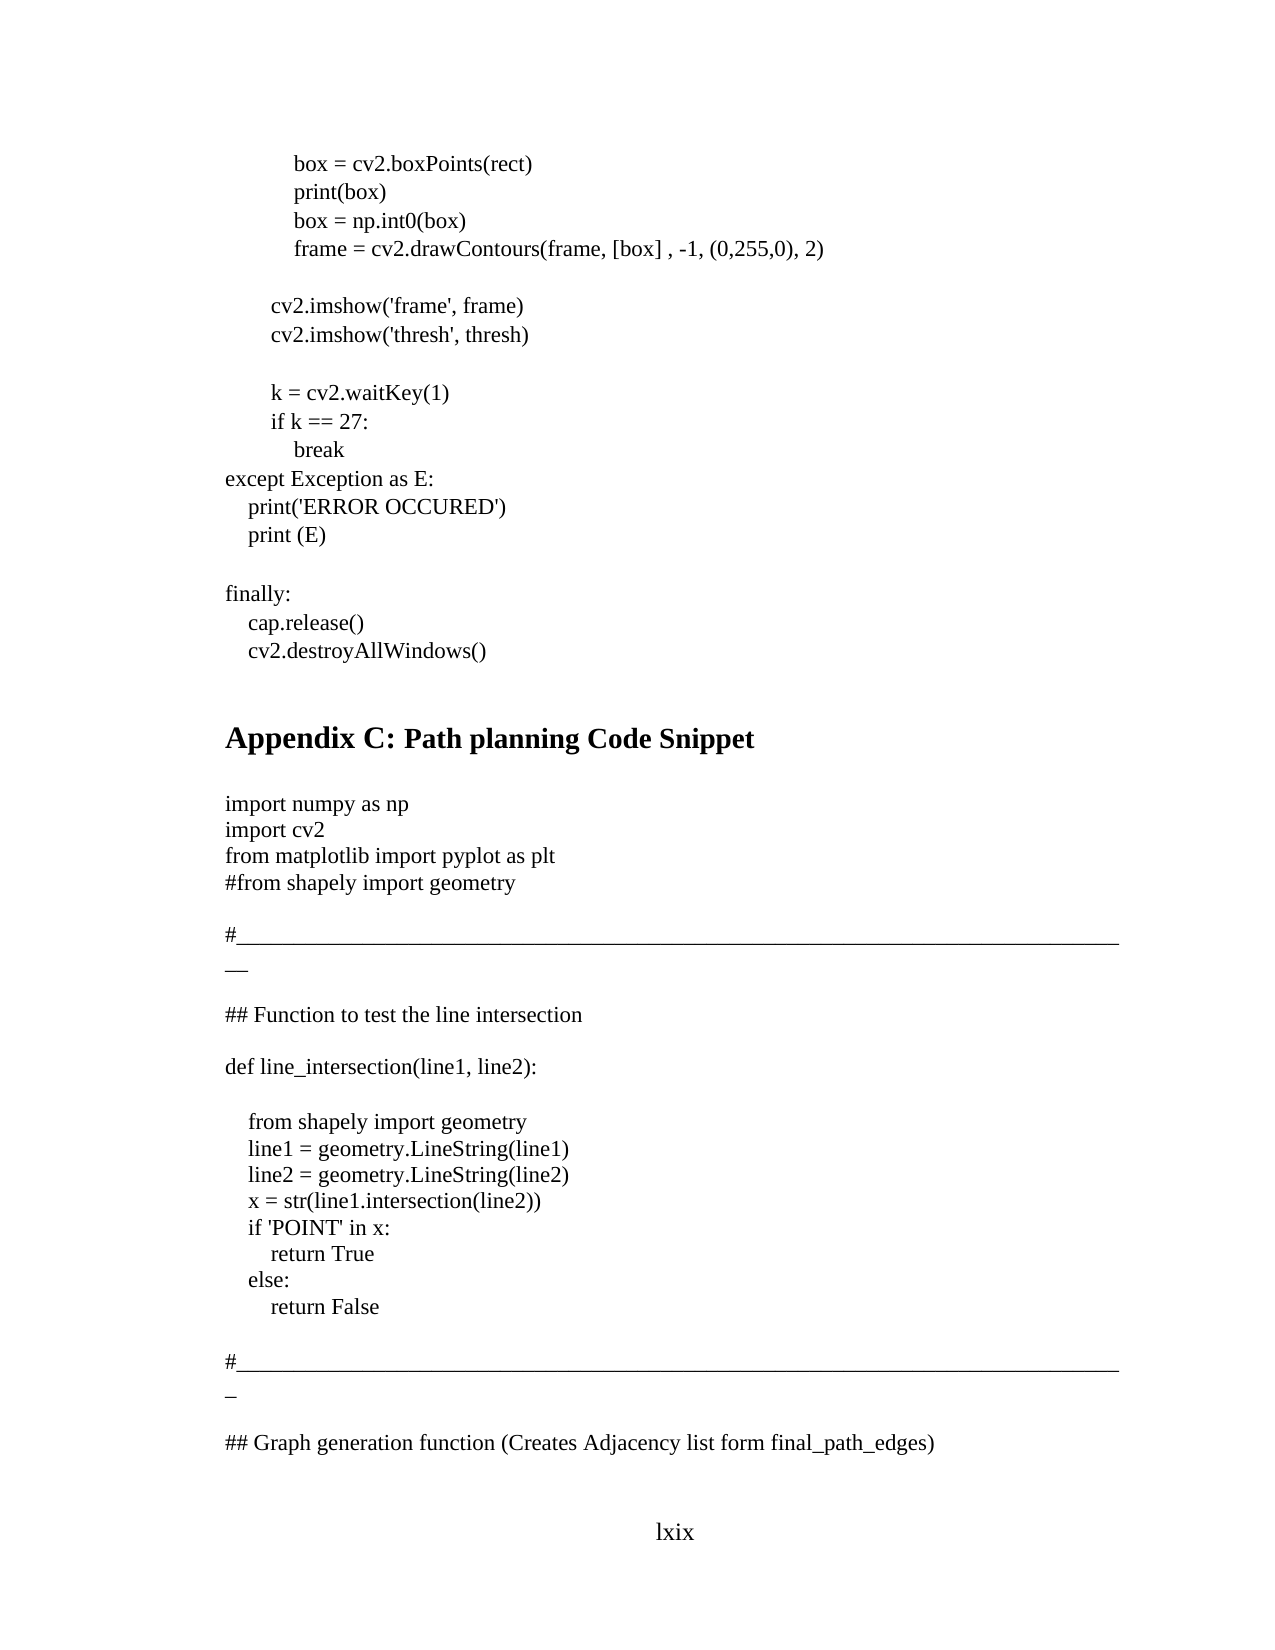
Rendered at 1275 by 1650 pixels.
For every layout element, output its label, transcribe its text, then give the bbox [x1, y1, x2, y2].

list cap.release() [225, 608, 1125, 635]
list break [225, 436, 1125, 462]
list cv2.imshow('thresh', thresh) [225, 321, 1125, 347]
text x = str(line1.intersection(line2)) [225, 1187, 1125, 1214]
list if k == 27: [225, 408, 1125, 434]
text line1 = geometry.LineString(line1) [225, 1135, 1125, 1161]
text ## Function to test the line intersection [225, 1001, 1125, 1027]
list box = cv2.boxPoints(rect) [225, 150, 1125, 176]
list cv2.imshow('frame', frame) [225, 292, 1125, 318]
text from matplotlib import pyplot as plt [225, 842, 1125, 869]
subtitle Appendix C: Path planning Code Snippet [225, 719, 1125, 755]
text import numpy as np [225, 790, 1125, 816]
text if 'POINT' in x: [225, 1214, 1125, 1240]
text import cv2 [225, 816, 1125, 842]
list cv2.destroyAllWindows() [225, 637, 1125, 663]
text def line_intersection(line1, line2): [225, 1053, 1125, 1080]
list finally: [225, 580, 1125, 606]
list except Exception as E: [225, 464, 1125, 491]
list print (E) [225, 521, 1125, 548]
list k = cv2.waitKey(1) [225, 379, 1125, 406]
text line2 = geometry.LineString(line2) [225, 1161, 1125, 1187]
text #from shapely import geometry [225, 869, 1125, 895]
list box = np.int0(box) [225, 207, 1125, 233]
text #______________________________________________________________________________ [225, 1348, 1125, 1401]
text ## Graph generation function (Creates Adjacency list form final_path_edges) [225, 1429, 1125, 1456]
list frame = cv2.drawContours(frame, [box] , -1, (0,255,0), 2) [225, 235, 1125, 262]
text return False [225, 1293, 1125, 1319]
text #_______________________________________________________________________________ [225, 922, 1125, 974]
list print(box) [225, 178, 1125, 205]
text else: [225, 1267, 1125, 1293]
text return True [225, 1240, 1125, 1267]
text from shapely import geometry [225, 1108, 1125, 1135]
list print('ERROR OCCURED') [225, 493, 1125, 519]
